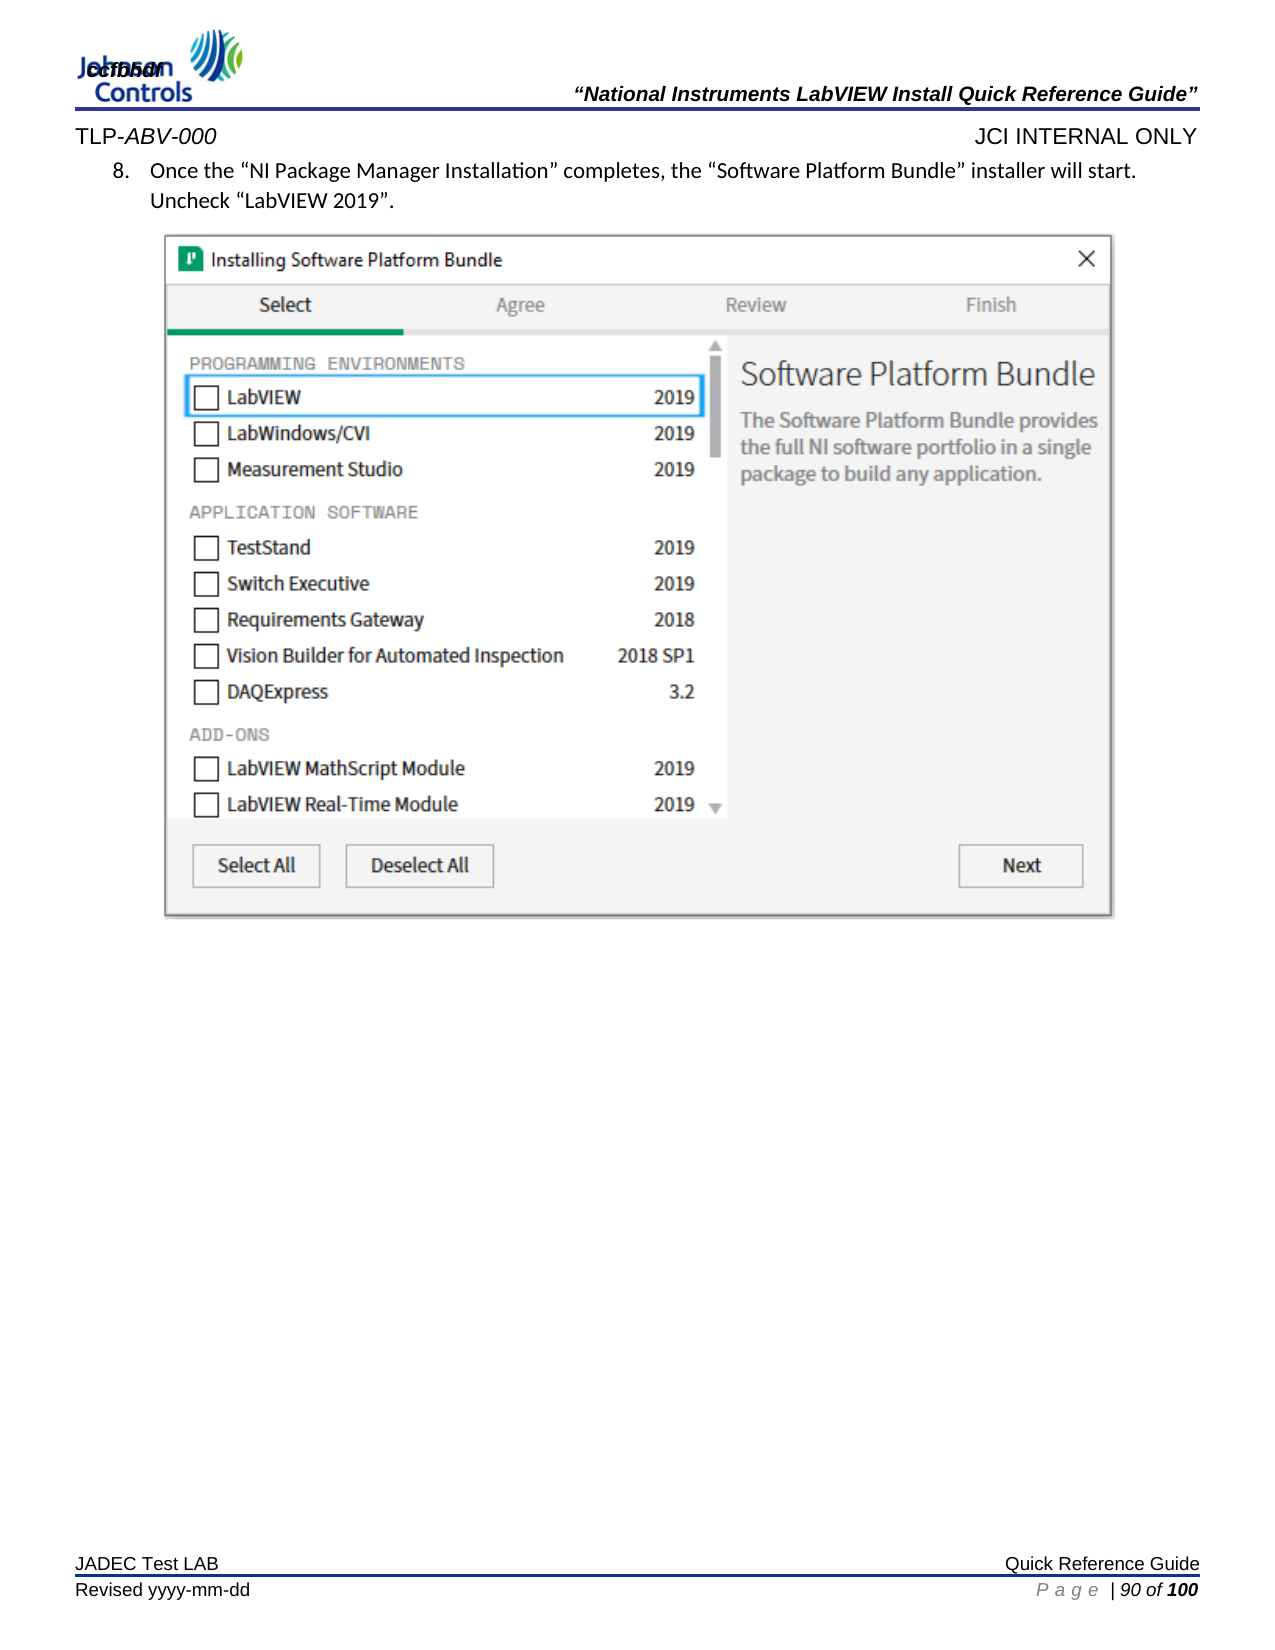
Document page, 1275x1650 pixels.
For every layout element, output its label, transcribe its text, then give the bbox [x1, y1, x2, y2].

picture [152, 226, 1123, 929]
list Once the “NI Package Manager Installation” completes, the “Software Platform Bundle” installer will start. Uncheck “LabVIEW 2019”. [112, 156, 1200, 214]
picture [76, 26, 246, 105]
